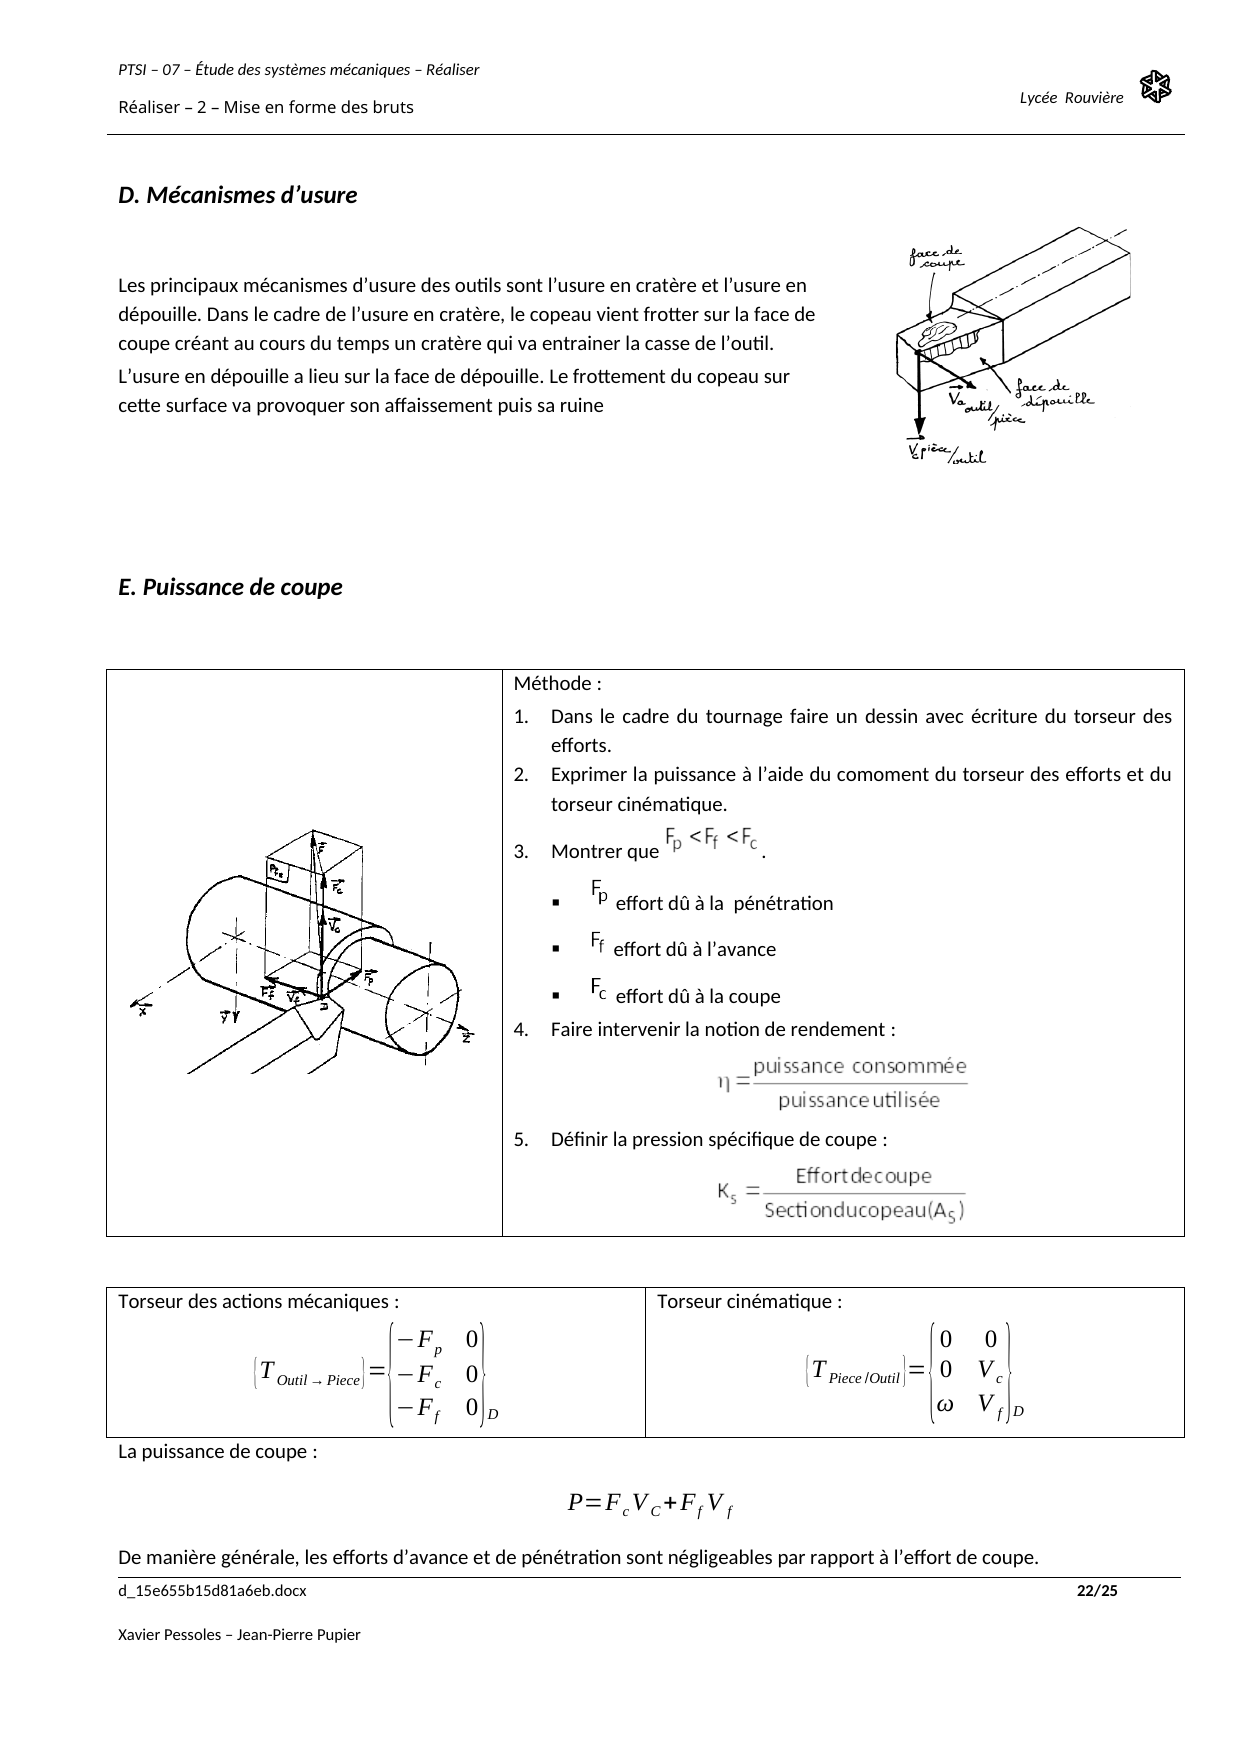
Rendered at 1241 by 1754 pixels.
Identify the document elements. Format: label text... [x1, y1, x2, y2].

subtitle Mécanismes d’usure [118, 179, 1181, 209]
table_header Méthode : Dans le cadre du tournage faire un dessin avec écriture du torseur des efforts. Exprimer la puissance à l’aide du comoment du torseur des efforts et du torseur cinématique. Montrer que . effort dû à la pénétration effort dû à l’avance effort dû à la coupe Faire intervenir la notion de rendement : Définir la pression spécifique de coupe : [503, 670, 1184, 1236]
text La puissance de coupe : [118, 1438, 1181, 1464]
table_header Torseur des actions mécaniques : [107, 1288, 645, 1437]
subtitle Puissance de coupe [118, 571, 1181, 602]
table_header [842, 226, 1184, 471]
text De manière générale, les efforts d’avance et de pénétration sont négligeables par rapport à l’effort de coupe. [118, 1544, 1181, 1569]
table_header Les principaux mécanismes d’usure des outils sont l’usure en cratère et l’usure en dépouille. Dans le cadre de l’usure en cratère, le copeau vient frotter sur la face de coupe créant au cours du temps un cratère qui va entrainer la casse de l’outil. L’usure en dépouille a lieu sur la face de dépouille. Le frottement du copeau sur cette surface va provoquer son affaissement puis sa ruine [107, 226, 842, 471]
table_header [107, 670, 502, 1236]
table_header Torseur cinématique : [646, 1288, 1184, 1437]
picture [130, 824, 479, 1074]
